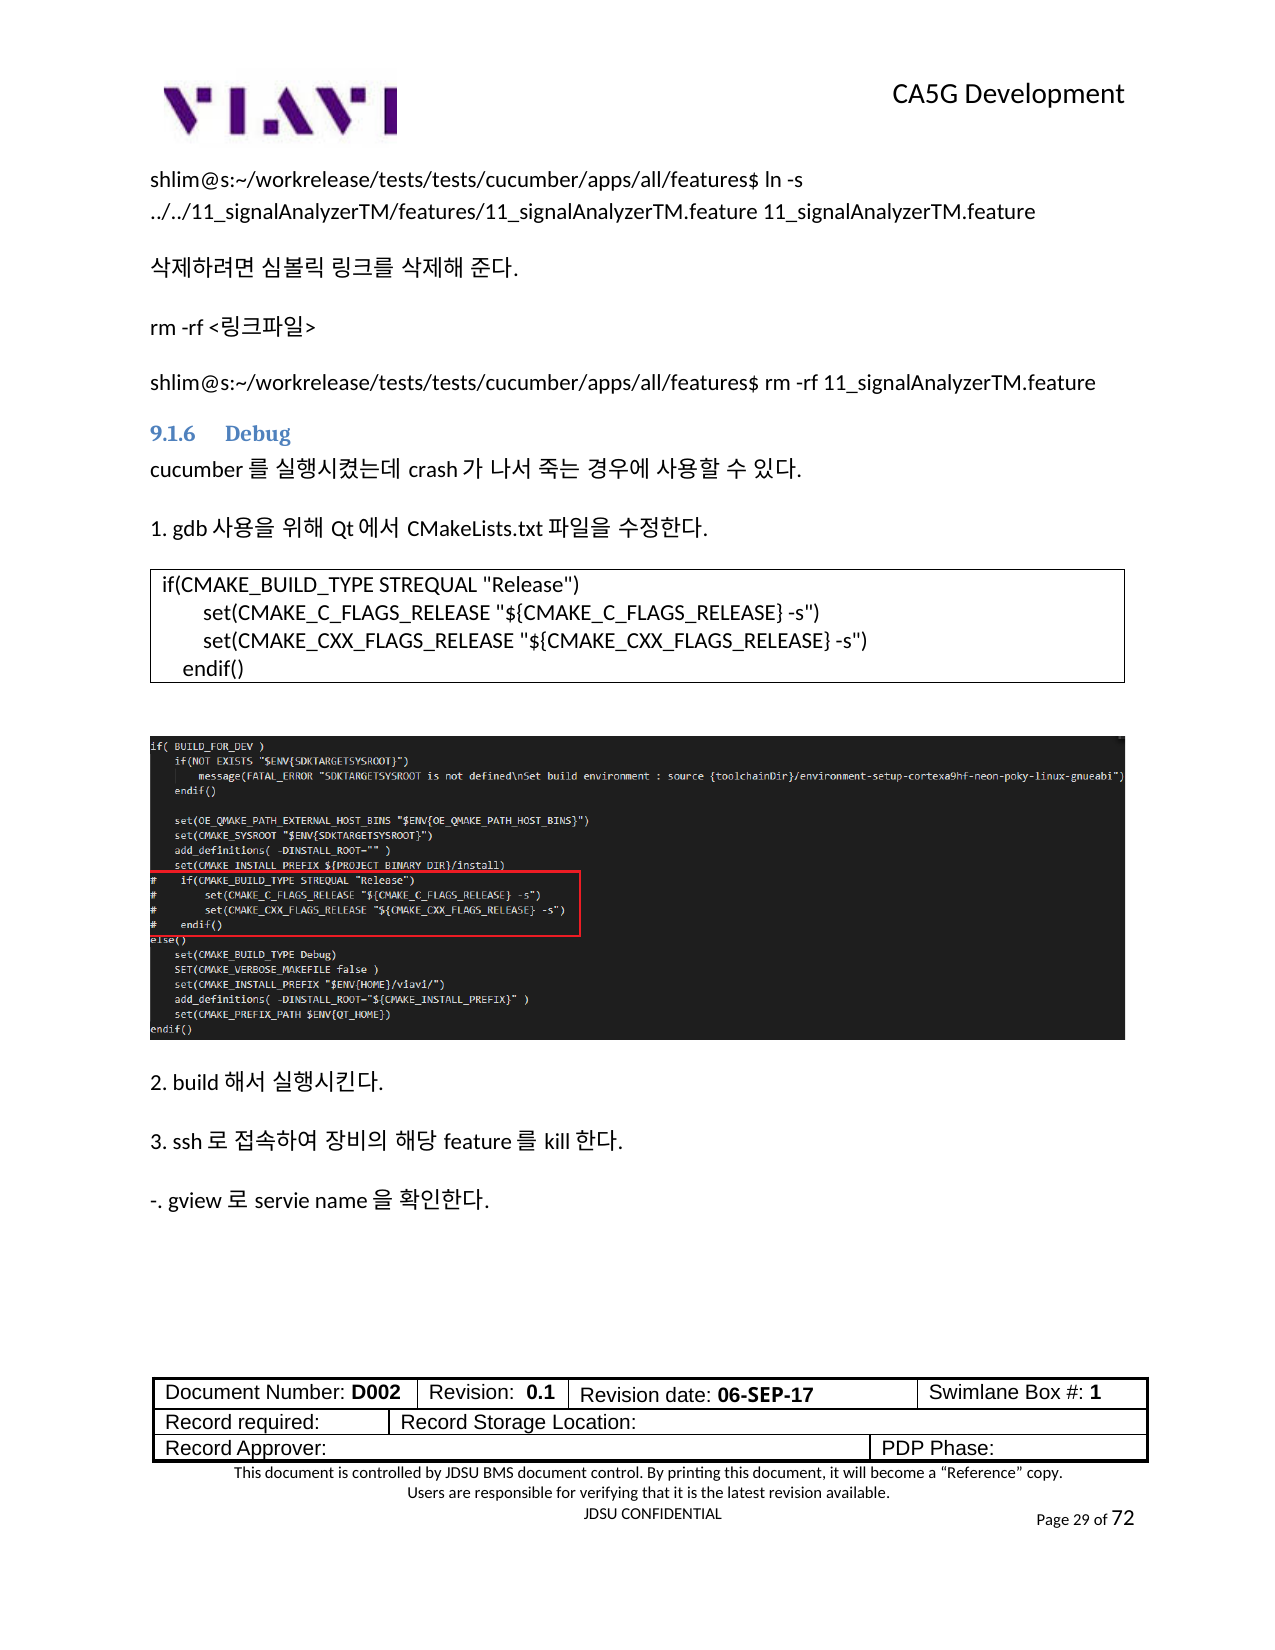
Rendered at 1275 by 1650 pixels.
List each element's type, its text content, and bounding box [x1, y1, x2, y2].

text shlim@s:~/workrelease/tests/tests/cucumber/apps/all/features$ rm -rf 11_signalAnalyzerTM.feature [150, 368, 1125, 396]
table_header if(CMAKE_BUILD_TYPE STREQUAL "Release") set(CMAKE_C_FLAGS_RELEASE "${CMAKE_C_FLAGS_RELEASE} -s") set(CMAKE_CXX_FLAGS_RELEASE "${CMAKE_CXX_FLAGS_RELEASE} -s") endif() [151, 570, 1124, 682]
text 3. ssh로 접속하여 장비의 해당 feature를 kill한다. [150, 1123, 1125, 1156]
text 삭제하려면 심볼릭 링크를 삭제해 준다. [150, 250, 1125, 283]
text shlim@s:~/workrelease/tests/tests/cucumber/apps/all/features$ ln -s ../../11_signalAnalyzerTM/features/11_signalAnalyzerTM.feature 11_signalAnalyzerTM.feature [150, 165, 1125, 225]
text rm -rf <링크파일> [150, 309, 1125, 342]
picture [162, 68, 397, 146]
subtitle Debug [150, 421, 1125, 447]
text -. gview로 servie name을 확인한다. [150, 1182, 1125, 1215]
text 1. gdb 사용을 위해 Qt에서 CMakeLists.txt 파일을 수정한다. [150, 510, 1125, 543]
text cucumber를 실행시켰는데 crash가 나서 죽는 경우에 사용할 수 있다. [150, 451, 1125, 484]
text 2. build해서 실행시킨다. [150, 1064, 1125, 1097]
picture [150, 736, 1125, 1040]
